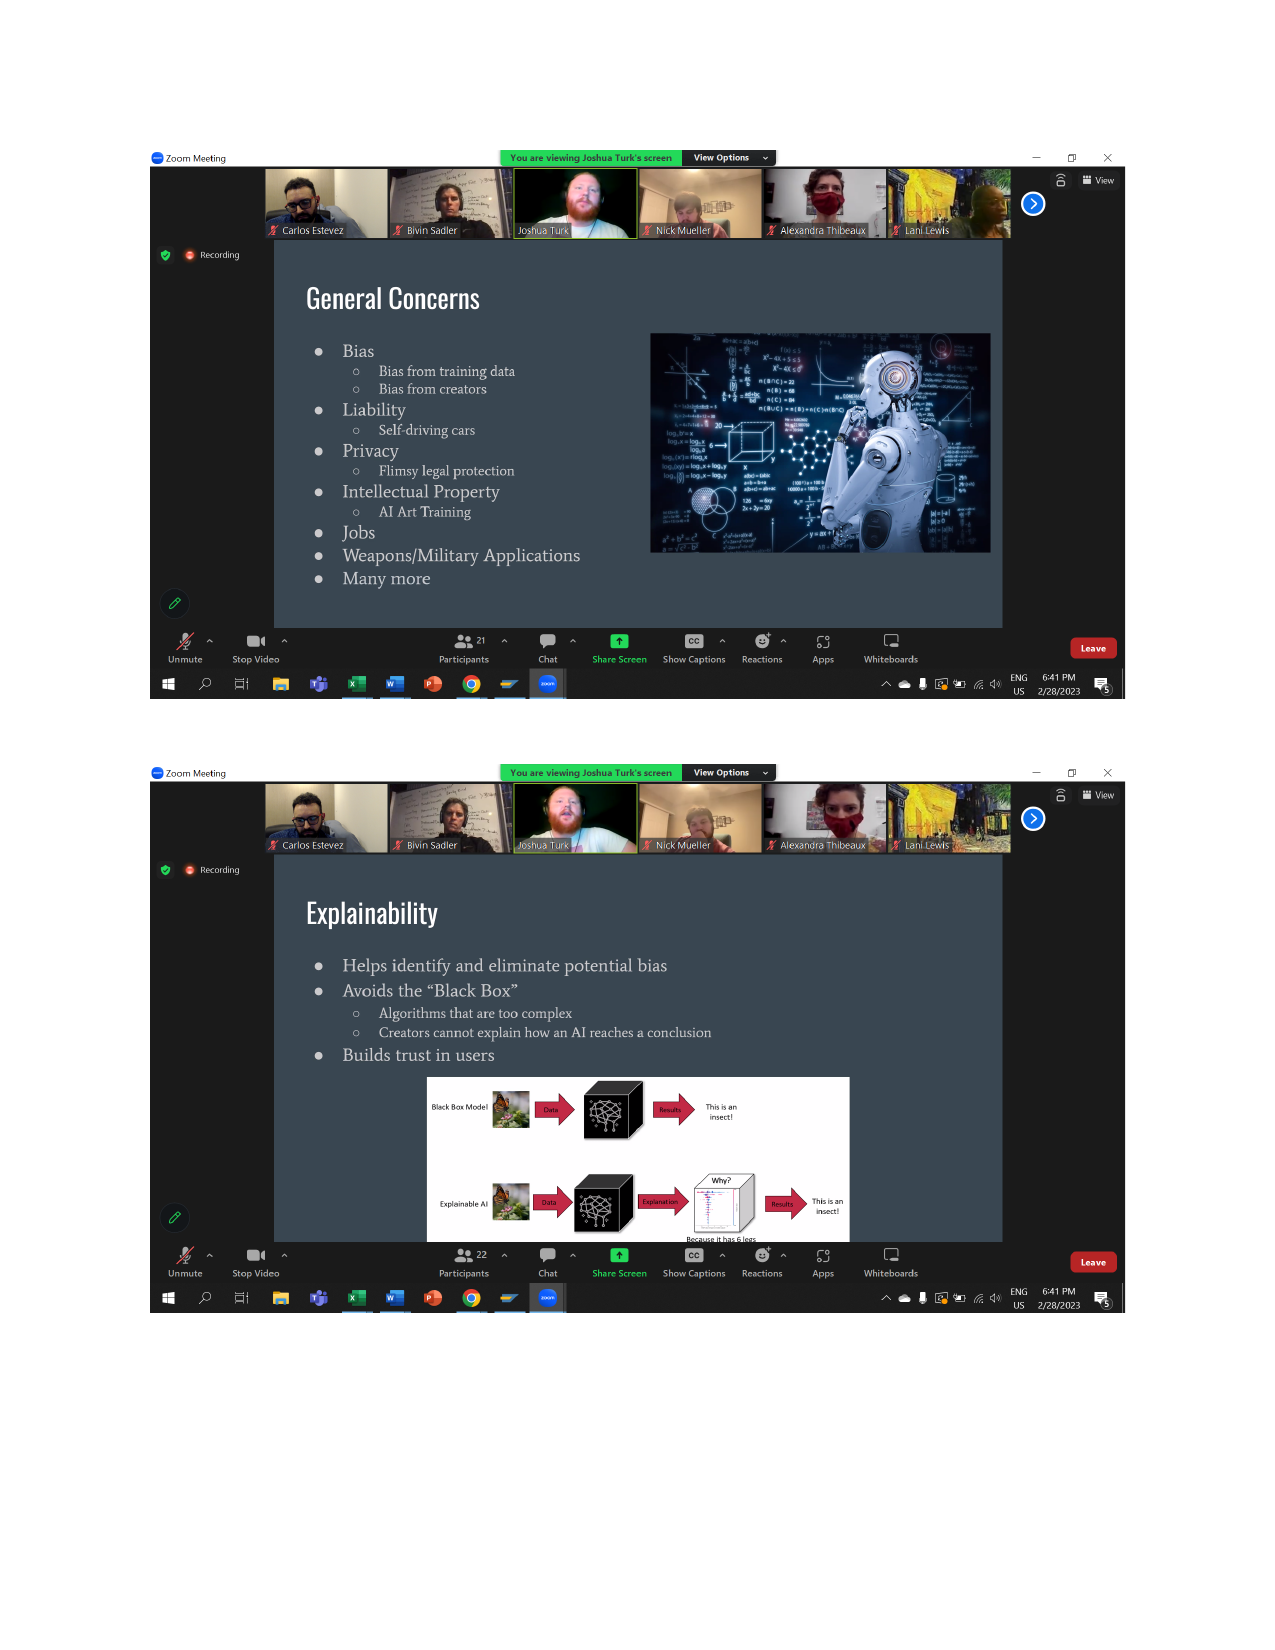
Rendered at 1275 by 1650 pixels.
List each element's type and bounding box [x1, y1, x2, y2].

picture [150, 150, 1125, 699]
picture [150, 764, 1125, 1313]
